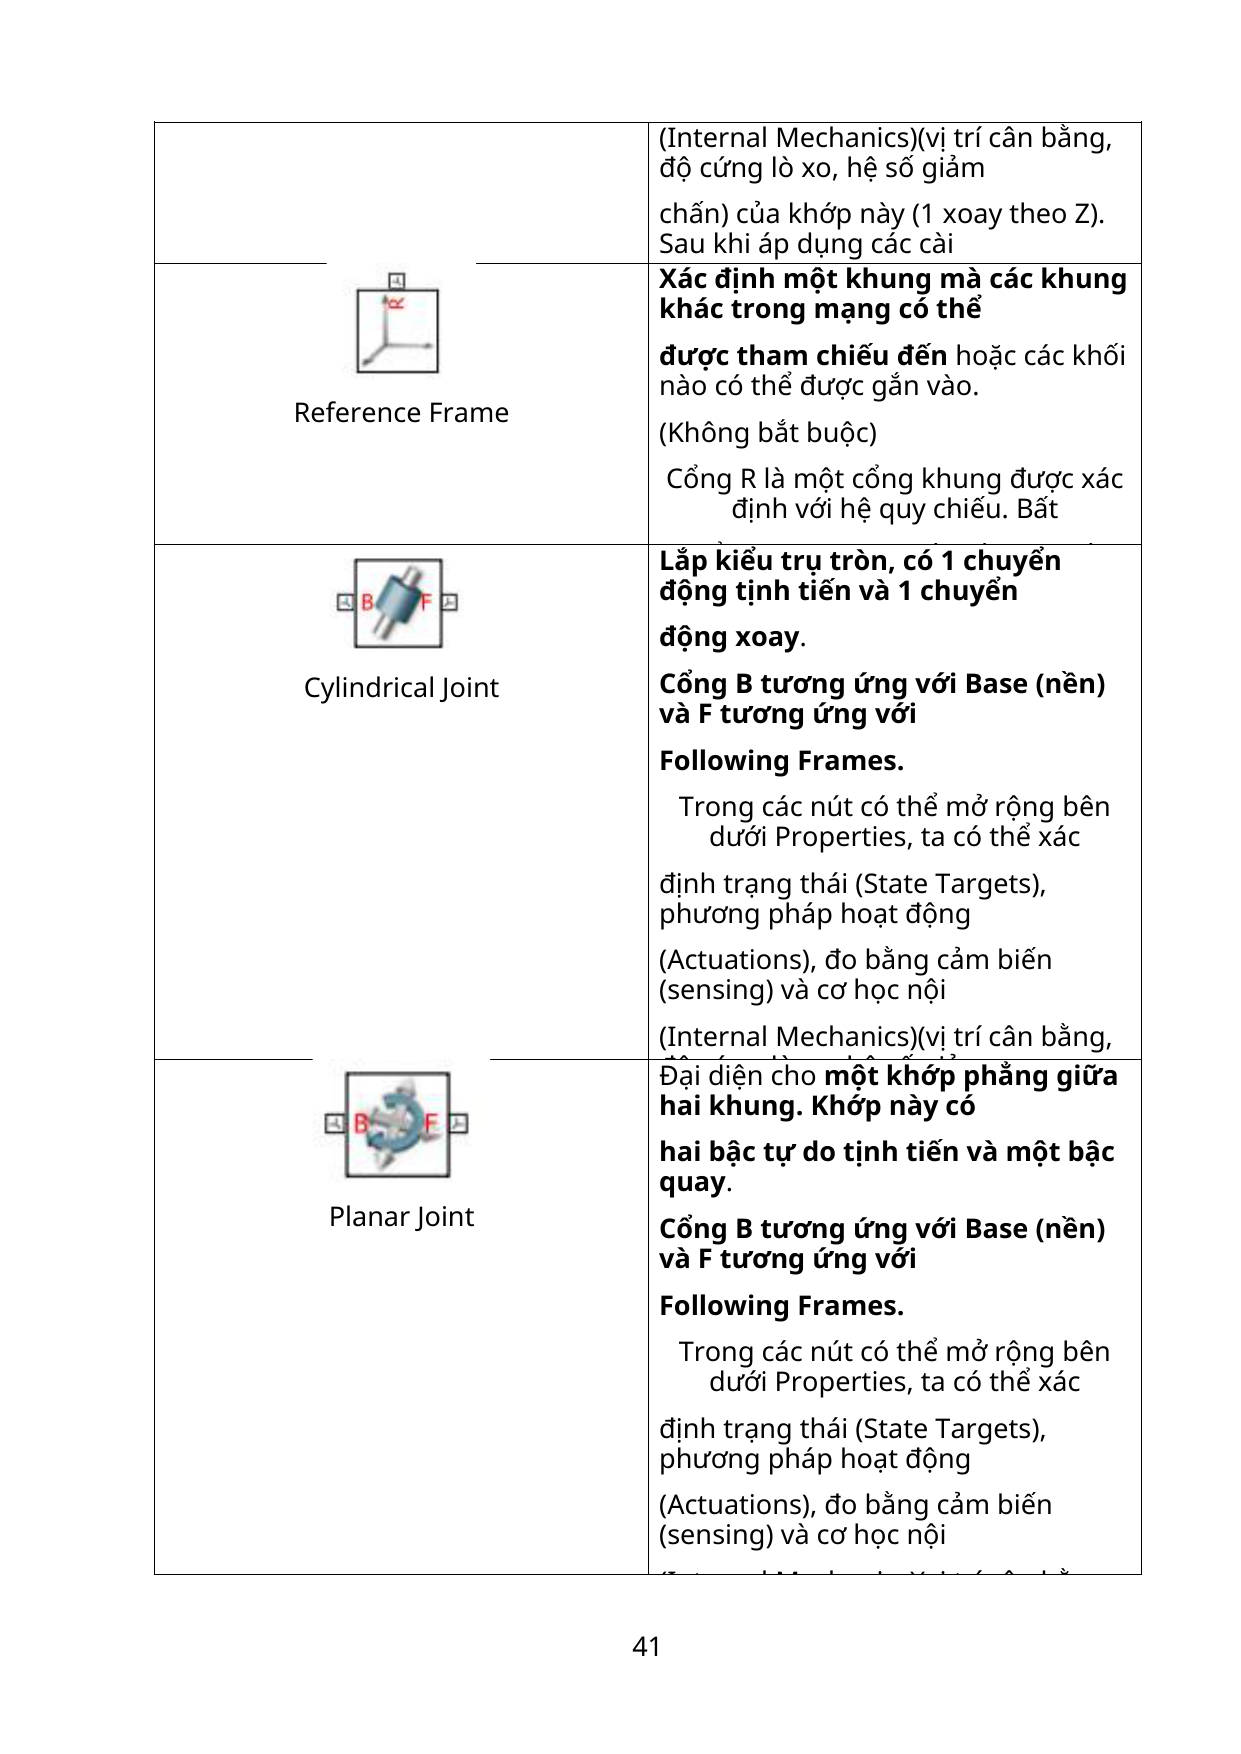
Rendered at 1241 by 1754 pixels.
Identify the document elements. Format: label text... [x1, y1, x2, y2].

text 41 [623, 1633, 663, 1663]
table_cell Đại diện cho một khớp phẳng giữa hai khung. Khớp này có hai bậc tự do tịnh tiến và một bậc quay. Cổng B tương ứng với Base (nền) và F tương ứng với Following Frames. Trong các nút có thể mở rộng bên dưới Properties, ta có thể xác định trạng thái (State Targets), phương pháp hoạt động (Actuations), đo bằng cảm biến (sensing) và cơ học nội (Internal Mechanics)(vị trí cân bằng, độ cứng lò xo, hệ số giảm chấn) của các khớp này (2 tịnh tiến lần lượt theo X và Y, 1 xoay theo Z) . Sau khi áp dụng các cài đặt này, khối sẽ hiển thị các cổng tín hiệu vật lý tương ứng. [649, 1060, 1141, 1573]
table_header (Internal Mechanics)(vị trí cân bằng, độ cứng lò xo, hệ số giảm chấn) của khớp này (1 xoay theo Z). Sau khi áp dụng các cài đặt này, khối sẽ hiển thị các cổng tín hiệu vật lý tương ứng. [649, 123, 1141, 263]
table_cell Reference Frame [155, 264, 648, 544]
picture [315, 545, 488, 656]
picture [326, 263, 477, 382]
table_cell Cylindrical Joint [155, 545, 648, 1059]
table_cell Planar Joint [155, 1060, 648, 1573]
picture [312, 1059, 491, 1185]
table_header [155, 123, 648, 263]
table_cell Lắp kiểu trụ tròn, có 1 chuyển động tịnh tiến và 1 chuyển động xoay. Cổng B tương ứng với Base (nền) và F tương ứng với Following Frames. Trong các nút có thể mở rộng bên dưới Properties, ta có thể xác định trạng thái (State Targets), phương pháp hoạt động (Actuations), đo bằng cảm biến (sensing) và cơ học nội (Internal Mechanics)(vị trí cân bằng, độ cứng lò xo, hệ số giảm chấn) của các khớp này (1 tịnh tiến theo Z và 1 xoay theo Z). Sau khi bạn áp dụng các cài đặt này, khối sẽ hiển thị các cổng tín hiệu vật lý tương ứng. [649, 545, 1141, 1059]
table_cell Xác định một khung mà các khung khác trong mạng có thể được tham chiếu đến hoặc các khối nào có thể được gắn vào. (Không bắt buộc) Cổng R là một cổng khung được xác định với hệ quy chiếu. Bất kỳ cổng khung nào kết nối trực tiếp với R cũng được xác định với hệ quy chiếu. [649, 264, 1141, 544]
